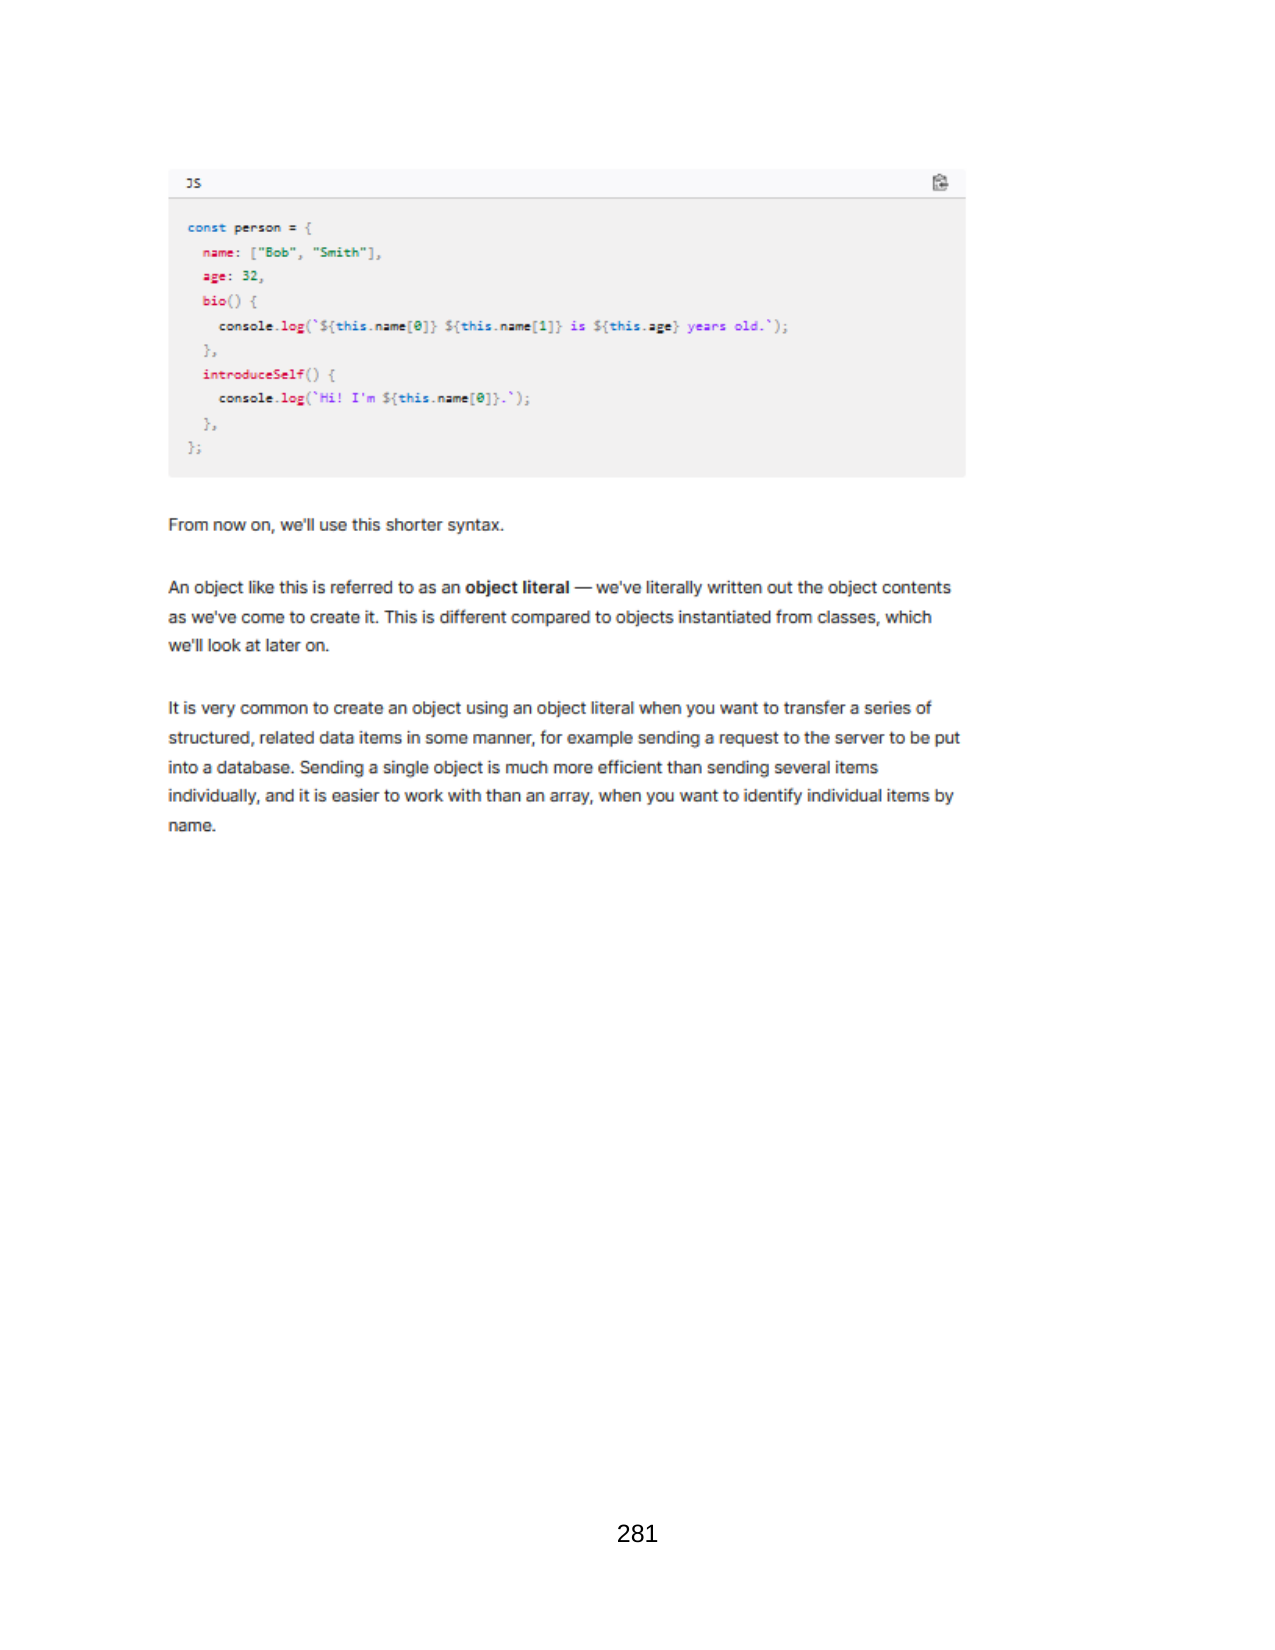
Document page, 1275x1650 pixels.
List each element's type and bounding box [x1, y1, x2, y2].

picture [150, 150, 977, 866]
